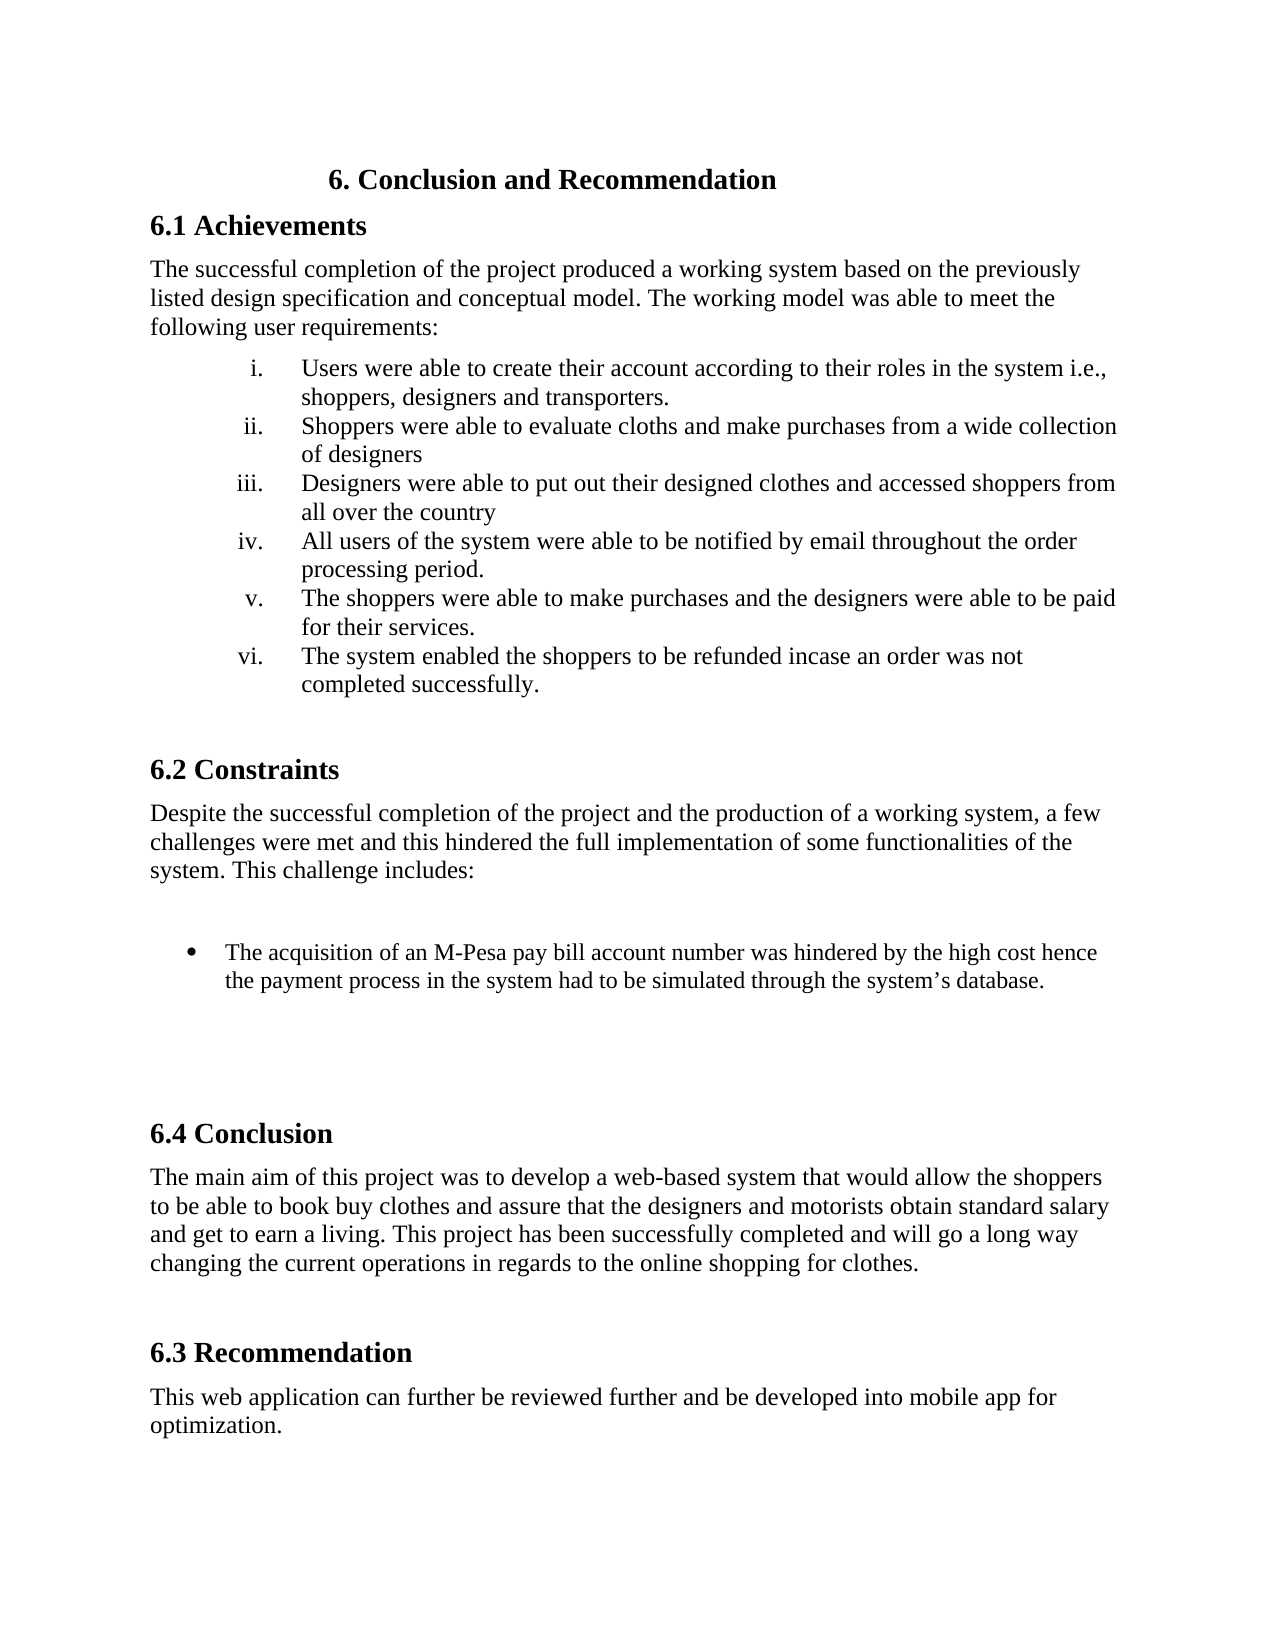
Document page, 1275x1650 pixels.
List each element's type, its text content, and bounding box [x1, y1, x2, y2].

text This web application can further be reviewed further and be developed into mobile app for optimization. [150, 1382, 1125, 1439]
list Shoppers were able to evaluate cloths and make purchases from a wide collection of designers [263, 411, 1125, 468]
text The successful completion of the project produced a working system based on the previously listed design specification and conceptual model. The working model was able to meet the following user requirements: [150, 254, 1125, 341]
subtitle 6.3 Recommendation [150, 1336, 1125, 1369]
list Designers were able to put out their designed clothes and accessed shoppers from all over the country [263, 468, 1125, 526]
list The acquisition of an M-Pesa pay bill account number was hindered by the high cost hence the payment process in the system had to be simulated through the system’s database. [187, 938, 1125, 993]
subtitle 6.1 Achievements [150, 208, 1125, 242]
list All users of the system were able to be notified by email throughout the order processing period. [263, 526, 1125, 583]
list The system enabled the shoppers to be refunded incase an order was not completed successfully. [263, 641, 1125, 698]
list The shoppers were able to make purchases and the designers were able to be paid for their services. [263, 583, 1125, 641]
subtitle 6.2 Constraints [150, 752, 1125, 786]
list 6. Conclusion and Recommendation [328, 162, 1125, 196]
text Despite the successful completion of the project and the production of a working system, a few challenges were met and this hindered the full implementation of some functionalities of the system. This challenge includes: [150, 798, 1125, 884]
list Users were able to create their account according to their roles in the system i.e., shoppers, designers and transporters. [263, 353, 1125, 411]
text The main aim of this project was to develop a web-based system that would allow the shoppers to be able to book buy clothes and assure that the designers and motorists obtain standard salary and get to earn a living. This project has been successfully completed and will go a long way changing the current operations in regards to the online shopping for clothes. [150, 1162, 1125, 1277]
subtitle 6.4 Conclusion [150, 1116, 1125, 1149]
